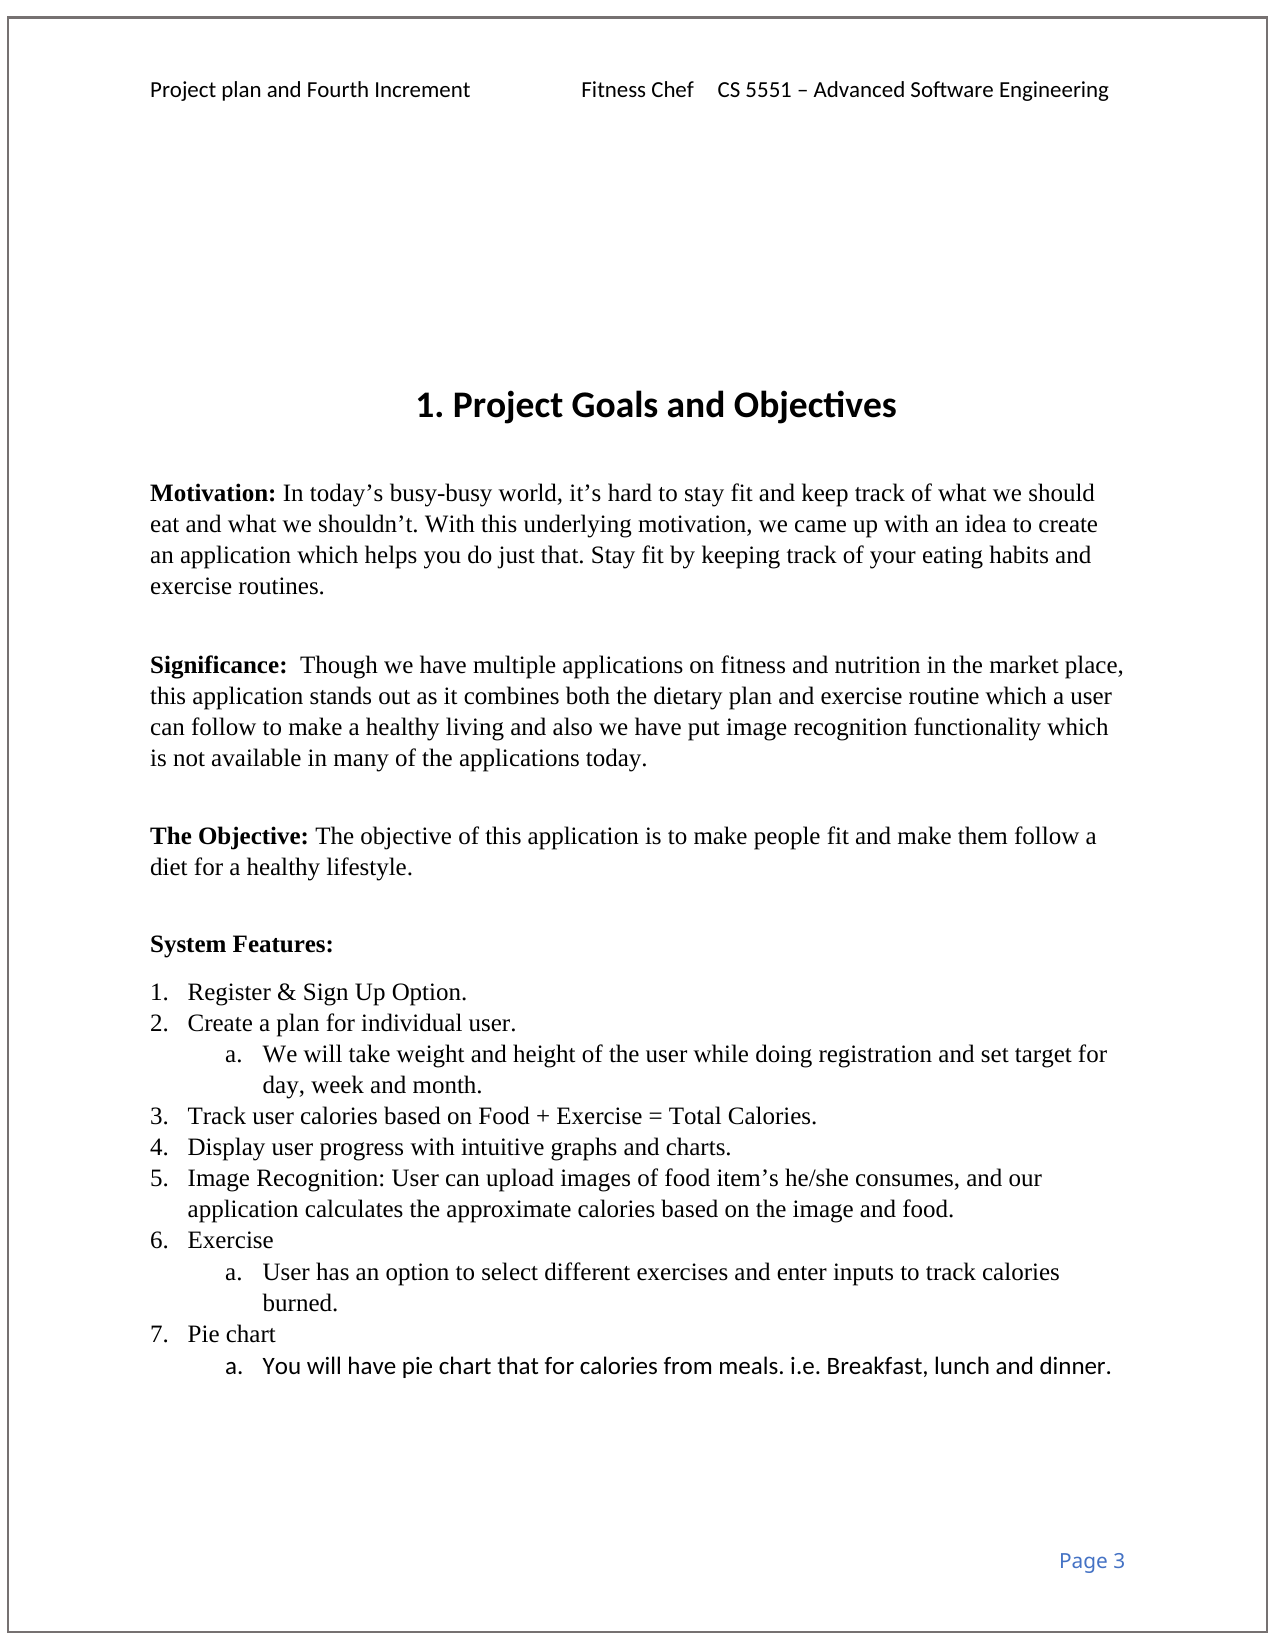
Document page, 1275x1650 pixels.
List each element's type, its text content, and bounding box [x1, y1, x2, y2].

text System Features: [150, 929, 1125, 958]
text Motivation: In today’s busy-busy world, it’s hard to stay fit and keep track of what we should eat and what we shouldn’t. With this underlying motivation, we came up with an idea to create an application which helps you do just that. Stay fit by keeping track of your eating habits and exercise routines. [150, 448, 1125, 600]
list Create a plan for individual user. [150, 1008, 1125, 1037]
list Project Goals and Objectives [187, 381, 1125, 427]
list Track user calories based on Food + Exercise = Total Calories. [150, 1101, 1125, 1130]
list You will have pie chart that for calories from meals. i.e. Breakfast, lunch and dinner. [225, 1350, 1125, 1380]
list Pie chart [150, 1319, 1125, 1347]
list User has an option to select different exercises and enter inputs to track calories burned. [225, 1257, 1125, 1316]
text Significance: Though we have multiple applications on fitness and nutrition in the market place, this application stands out as it combines both the dietary plan and exercise routine which a user can follow to make a healthy living and also we have put image recognition functionality which is not available in many of the applications today. [150, 619, 1125, 802]
list Exercise [150, 1226, 1125, 1254]
list Register & Sign Up Option. [150, 977, 1125, 1006]
list We will take weight and height of the user while doing registration and set target for day, week and month. [225, 1039, 1125, 1099]
text The Objective: The objective of this application is to make people fit and make them follow a diet for a healthy lifestyle. [150, 821, 1125, 911]
list Display user progress with intuitive graphs and charts. [150, 1132, 1125, 1161]
list Image Recognition: User can upload images of food item’s he/she consumes, and our application calculates the approximate calories based on the image and food. [150, 1163, 1125, 1223]
